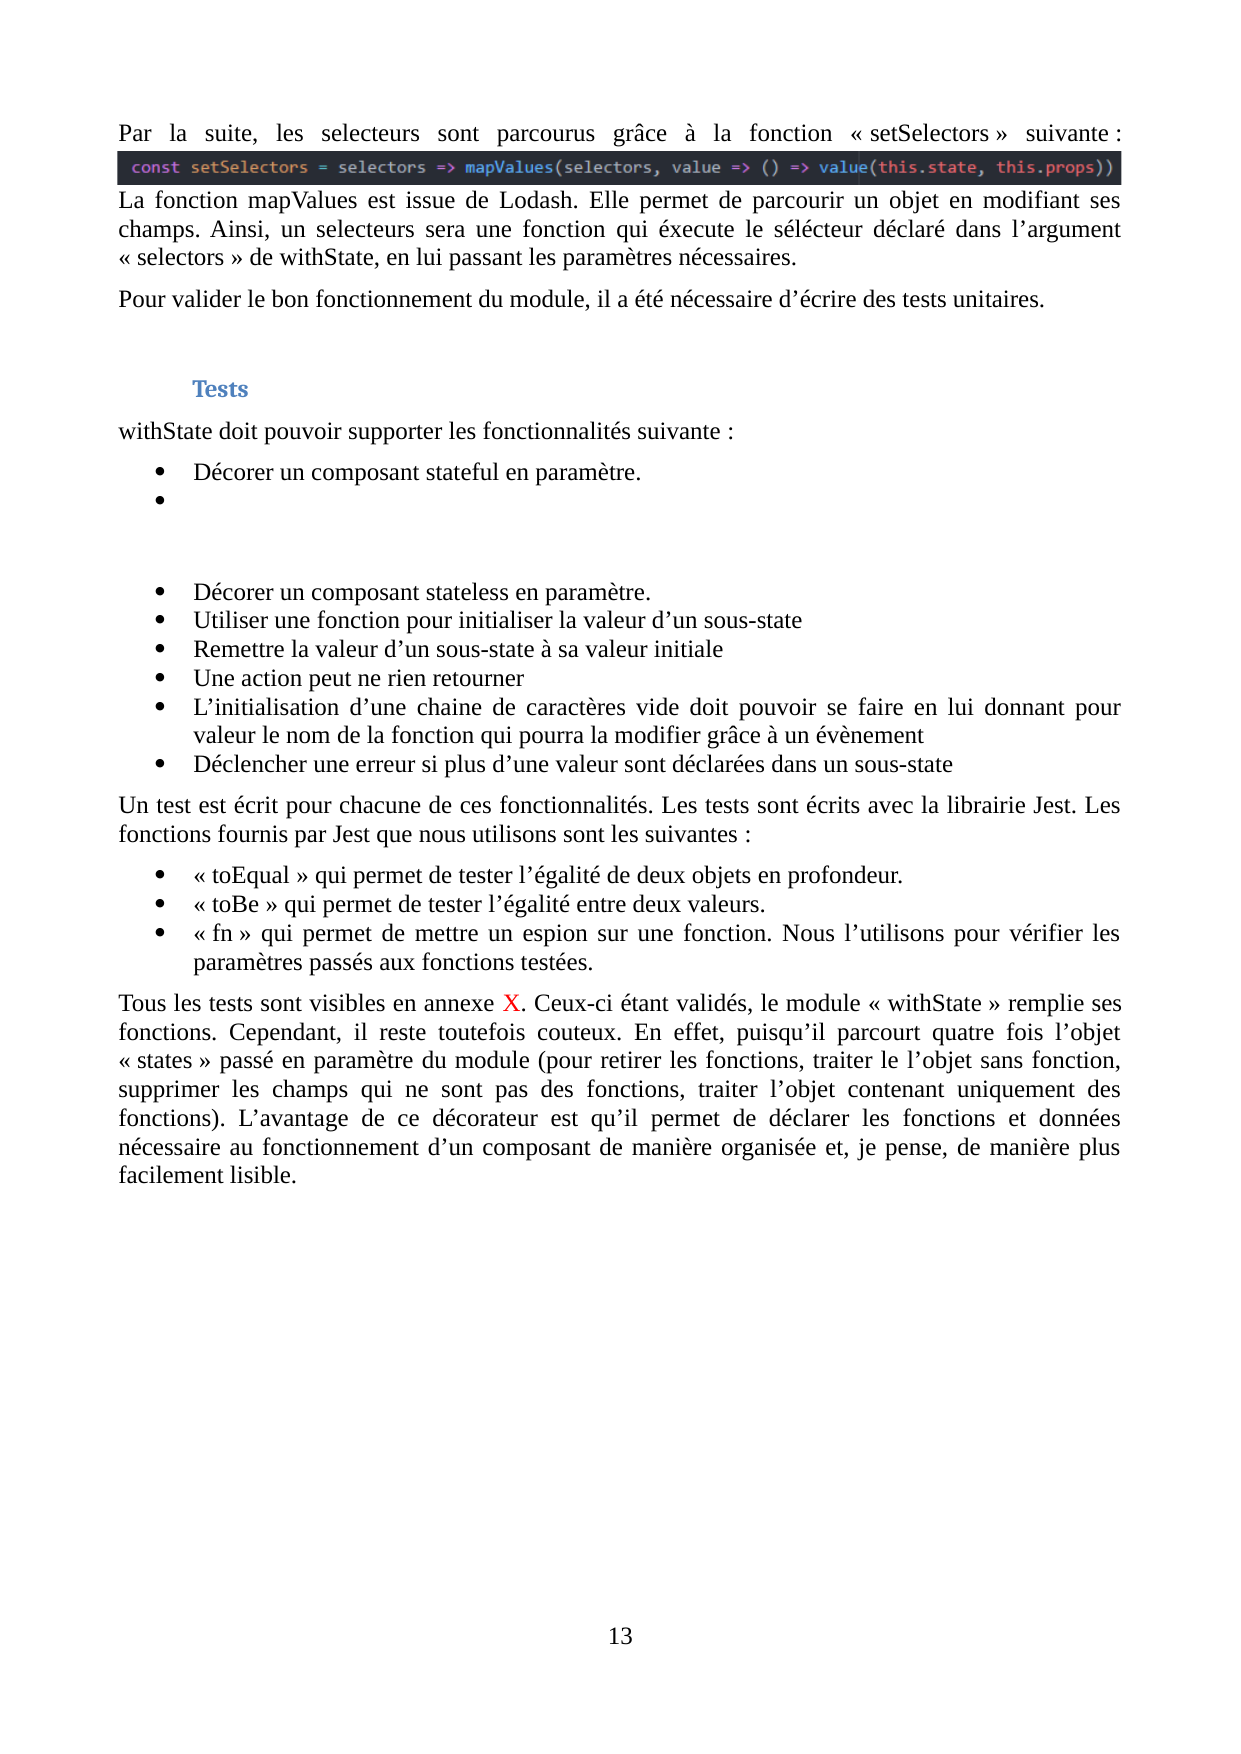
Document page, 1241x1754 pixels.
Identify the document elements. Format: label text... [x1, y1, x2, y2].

text Par la suite, les selecteurs sont parcourus grâce à la fonction « setSelectors » suivante : La fonction mapValues permet de [118, 118, 1122, 151]
picture [117, 151, 1122, 185]
text Par la suite, les selecteurs sont parcourus grâce à la fonction « setSelectors » suivante : La fonction mapValues permet de [118, 185, 1122, 271]
subtitle Tests [192, 374, 1122, 403]
